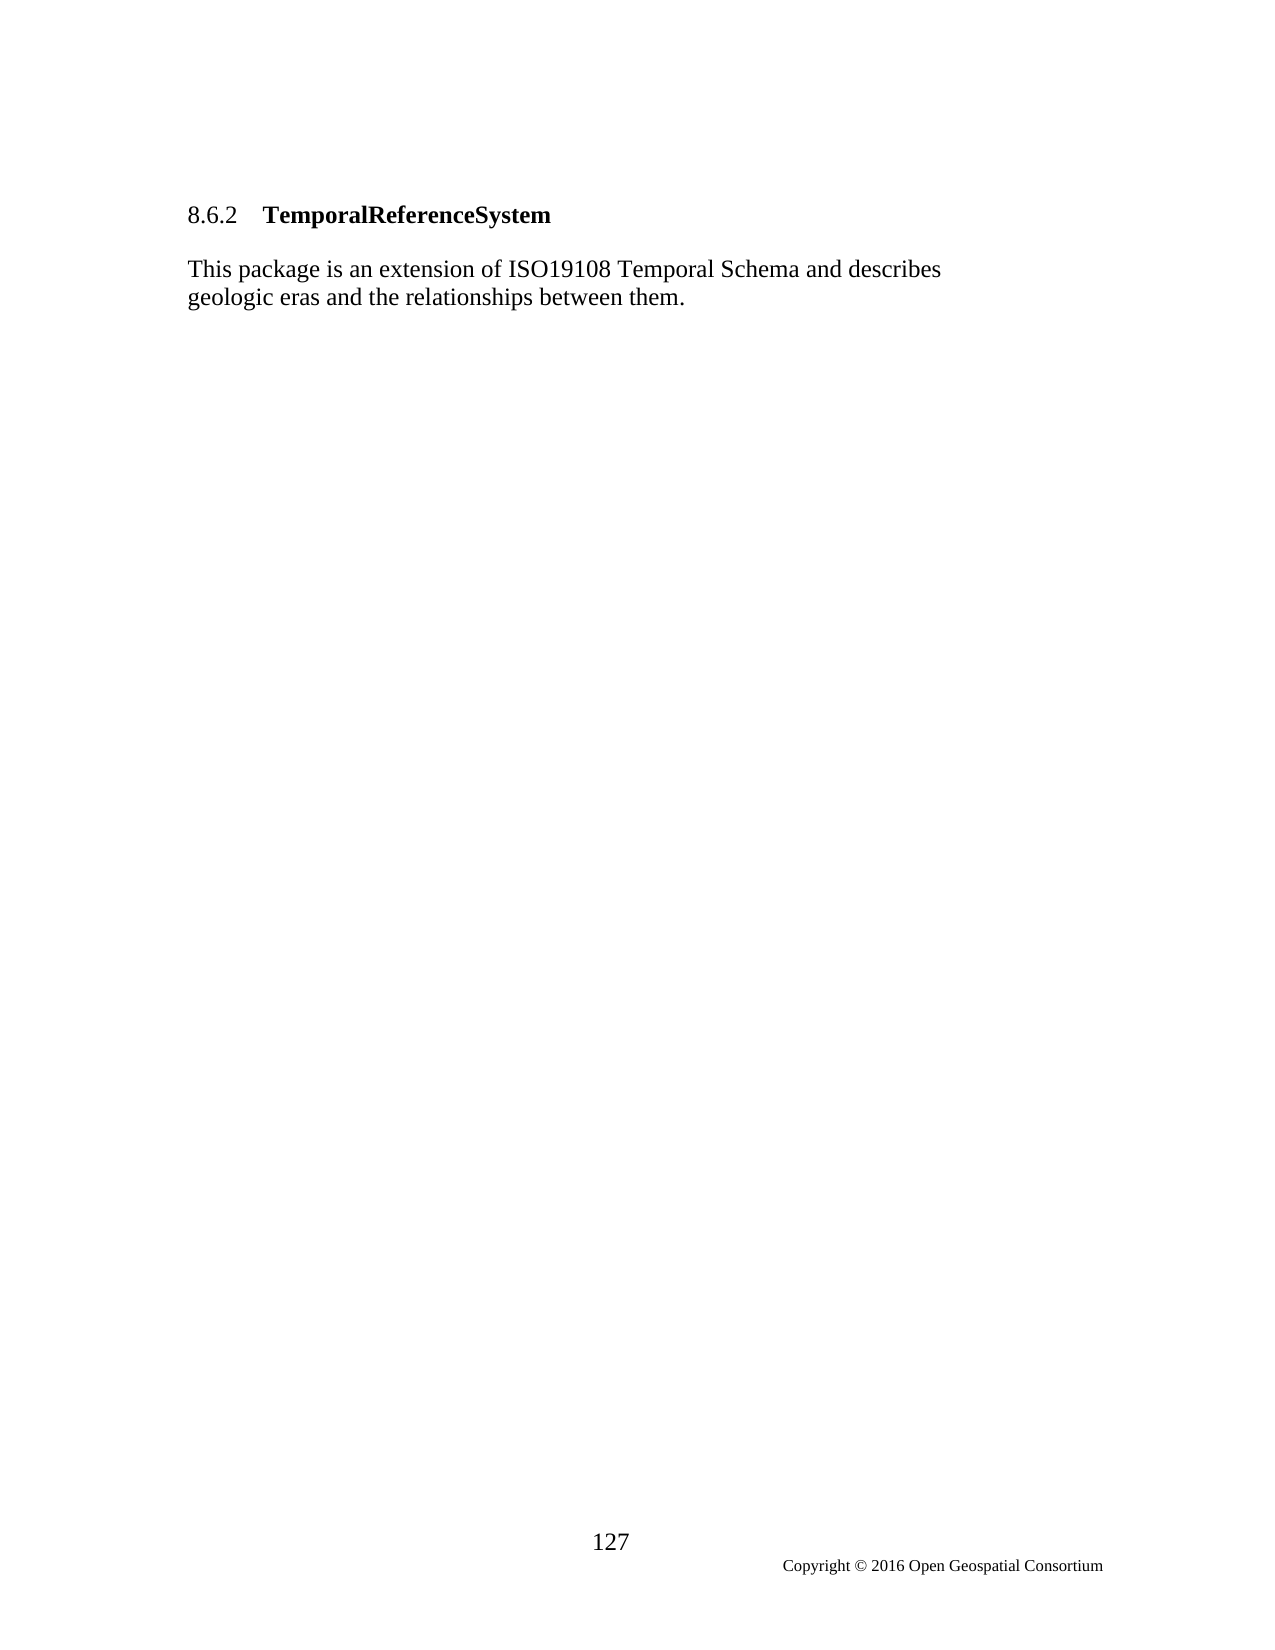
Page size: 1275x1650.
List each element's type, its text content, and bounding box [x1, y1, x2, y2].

subtitle TemporalReferenceSystem [187, 200, 1034, 229]
text This package is an extension of ISO19108 Temporal Schema and describes geologic eras and the relationships between them. [187, 254, 1034, 311]
